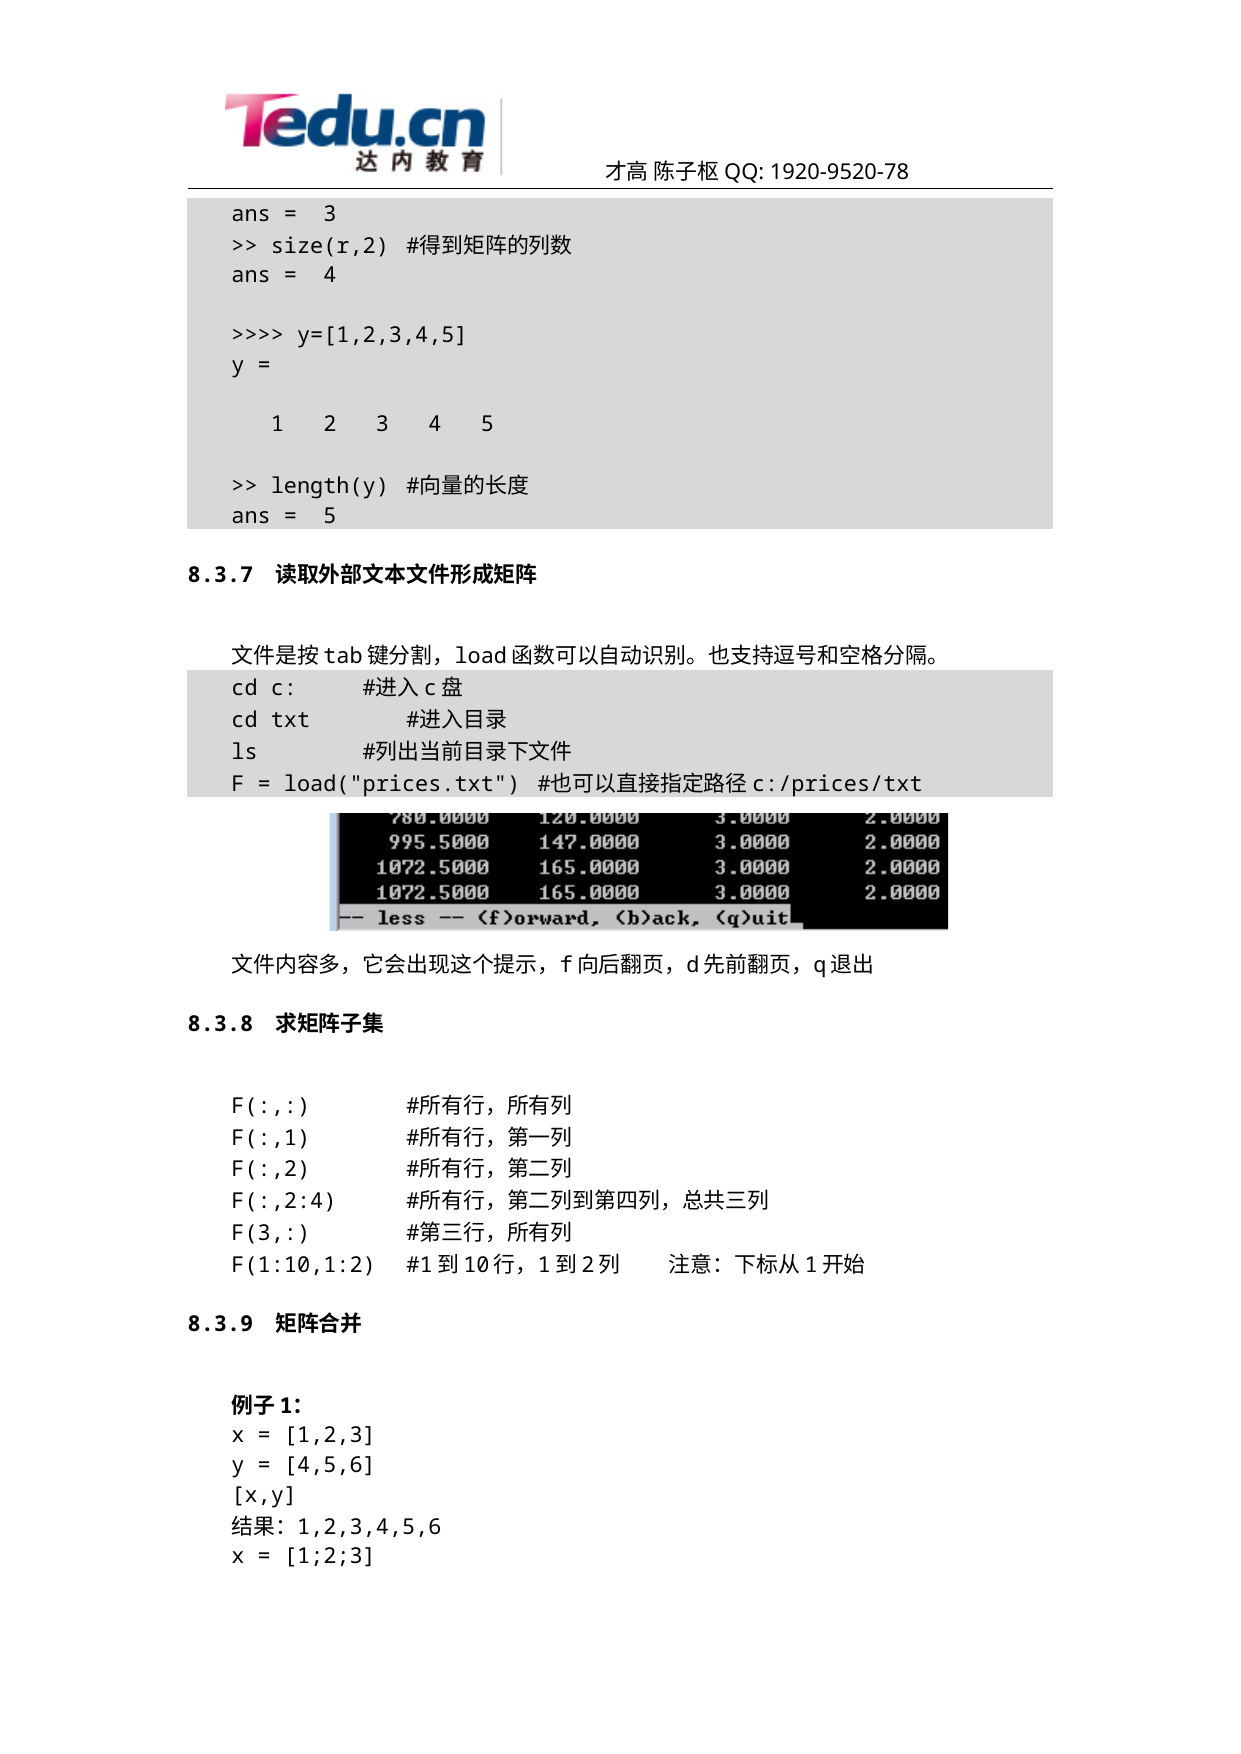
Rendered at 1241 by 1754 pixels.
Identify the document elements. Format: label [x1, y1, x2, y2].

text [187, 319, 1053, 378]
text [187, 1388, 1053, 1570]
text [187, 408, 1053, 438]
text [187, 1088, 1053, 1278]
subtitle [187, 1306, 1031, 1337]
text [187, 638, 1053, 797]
picture [225, 88, 507, 180]
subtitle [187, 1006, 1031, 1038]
picture [329, 813, 949, 931]
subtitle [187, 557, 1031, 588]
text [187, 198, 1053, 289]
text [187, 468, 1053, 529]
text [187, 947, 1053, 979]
